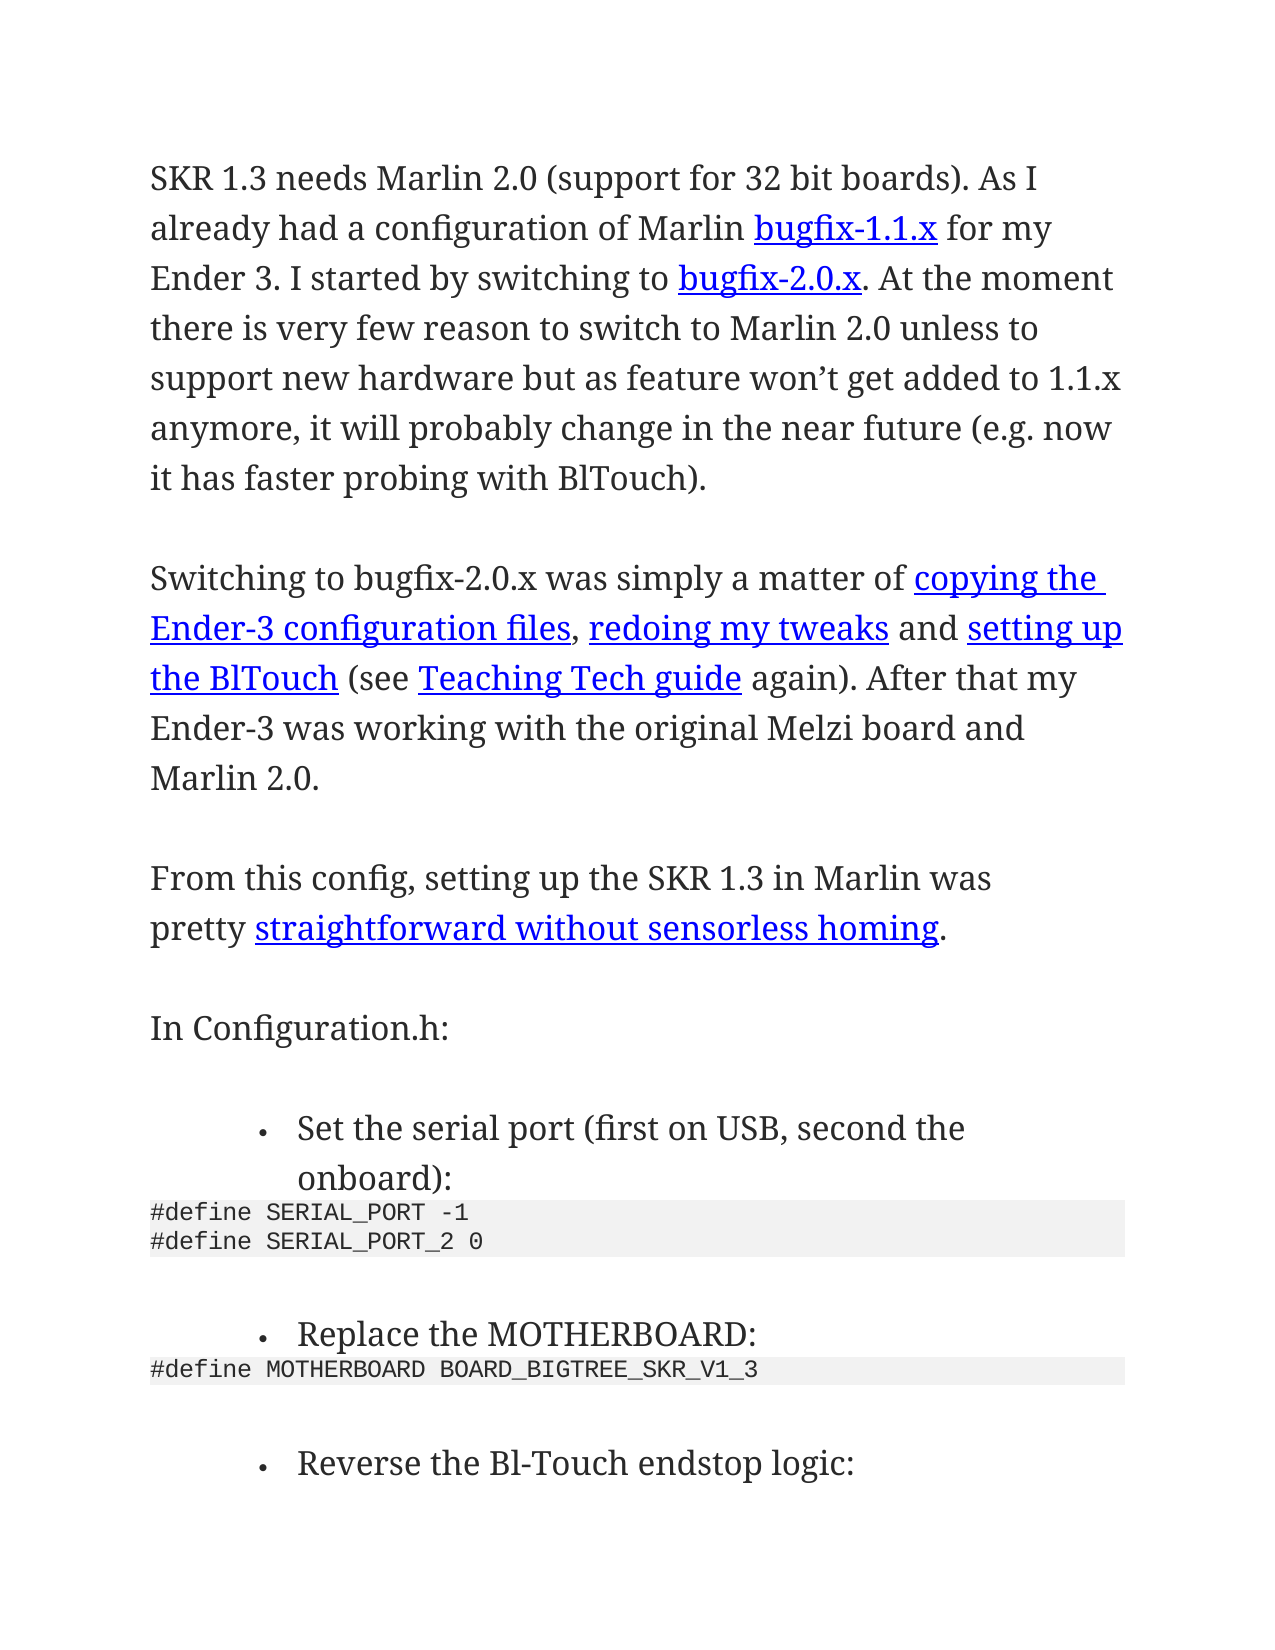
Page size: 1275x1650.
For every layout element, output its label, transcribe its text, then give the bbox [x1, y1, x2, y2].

list Reverse the Bl-Touch endstop logic: [259, 1435, 1125, 1485]
text From this config, setting up the SKR 1.3 in Marlin was pretty straightforward without sensorless homing. [150, 850, 1125, 950]
text In Configuration.h: [150, 1000, 1125, 1050]
list Replace the MOTHERBOARD: [259, 1307, 1125, 1357]
text #define MOTHERBOARD BOARD_BIGTREE_SKR_V1_3 [150, 1357, 1125, 1385]
text #define SERIAL_PORT -1 #define SERIAL_PORT_2 0 [150, 1200, 1125, 1257]
text SKR 1.3 needs Marlin 2.0 (support for 32 bit boards). As I already had a configuration of Marlin bugfix-1.1.x for my Ender 3. I started by switching to bugfix-2.0.x. At the moment there is very few reason to switch to Marlin 2.0 unless to support new hardware but as feature won’t get added to 1.1.x anymore, it will probably change in the near future (e.g. now it has faster probing with BlTouch). [150, 150, 1125, 500]
list Set the serial port (first on USB, second the onboard): [259, 1100, 1125, 1200]
text Switching to bugfix-2.0.x was simply a matter of copying the Ender-3 configuration files, redoing my tweaks and setting up the BlTouch (see Teaching Tech guide again). After that my Ender-3 was working with the original Melzi board and Marlin 2.0. [150, 550, 1125, 800]
